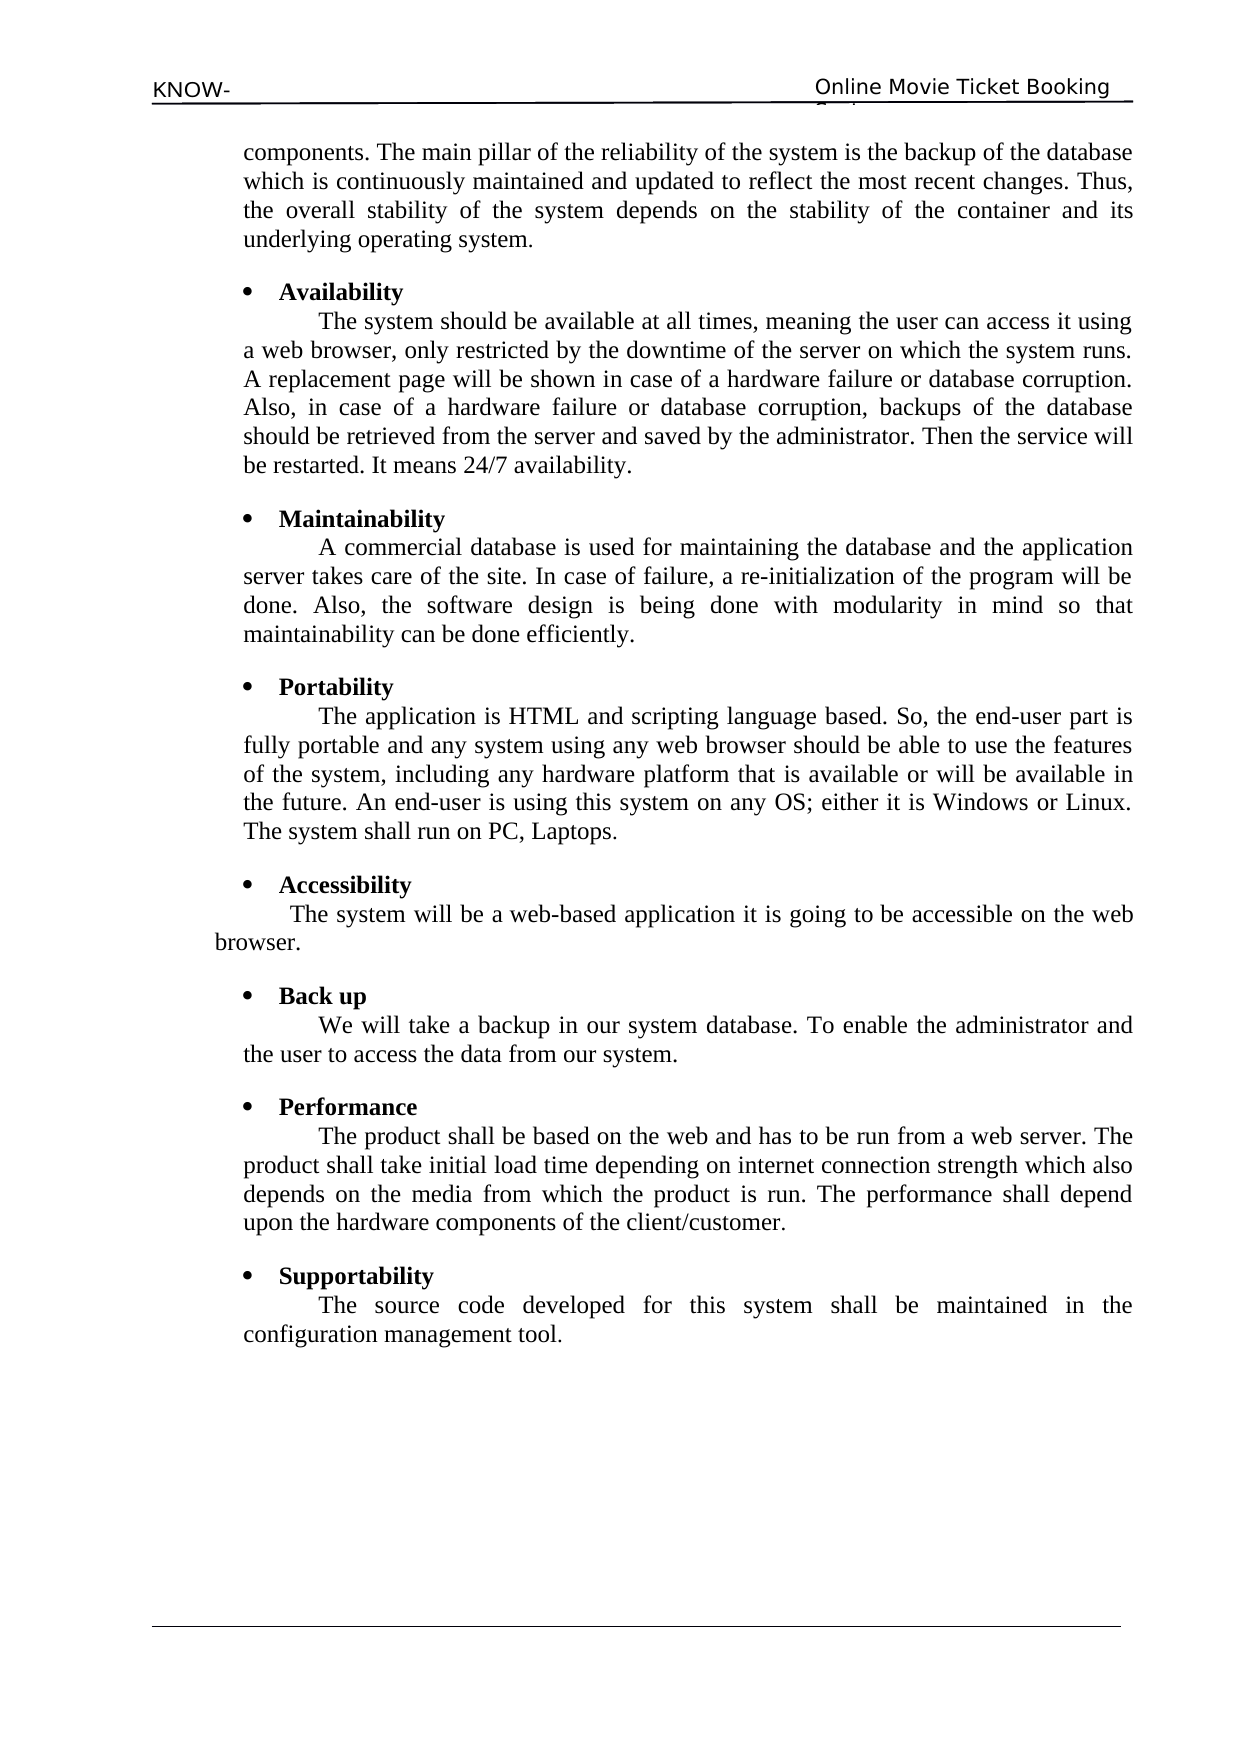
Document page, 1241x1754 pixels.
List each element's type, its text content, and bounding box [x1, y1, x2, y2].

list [243, 137, 1134, 252]
list Maintainability [243, 504, 1134, 532]
list The system should be available at all times, meaning the user can access it using a web browser, only restricted by the downtime of the server on which the system runs. A replacement page will be shown in case of a hardware failure or database corruption. Also, in case of a hardware failure or database corruption, backups of the database should be retrieved from the server and saved by the administrator. Then the service will be restarted. It means 24/7 availability. [243, 306, 1134, 479]
list We will take a backup in our system database. To enable the administrator and the user to access the data from our system. [243, 1010, 1134, 1067]
list A commercial database is used for maintaining the database and the application server takes care of the site. In case of failure, a re-initialization of the program will be done. Also, the software design is being done with modularity in mind so that maintainability can be done efficiently. [243, 532, 1134, 647]
list The system will be a web-based application it is going to be accessible on the web browser. [214, 899, 1134, 956]
list The product shall be based on the web and has to be run from a web server. The product shall take initial load time depending on internet connection strength which also depends on the media from which the product is run. The performance shall depend upon the hardware components of the client/customer. [243, 1121, 1134, 1236]
list The source code developed for this system shall be maintained in the configuration management tool. [243, 1290, 1134, 1347]
list Back up [243, 981, 1134, 1010]
list Availability [243, 277, 1134, 306]
list Performance [243, 1092, 1134, 1121]
list Supportability [243, 1261, 1134, 1290]
list Accessibility [243, 870, 1134, 899]
list Portability [243, 672, 1134, 701]
list The application is HTML and scripting language based. So, the end-user part is fully portable and any system using any web browser should be able to use the features of the system, including any hardware platform that is available or will be available in the future. An end-user is using this system on any OS; either it is Windows or Linux. The system shall run on PC, Laptops. [243, 701, 1134, 845]
